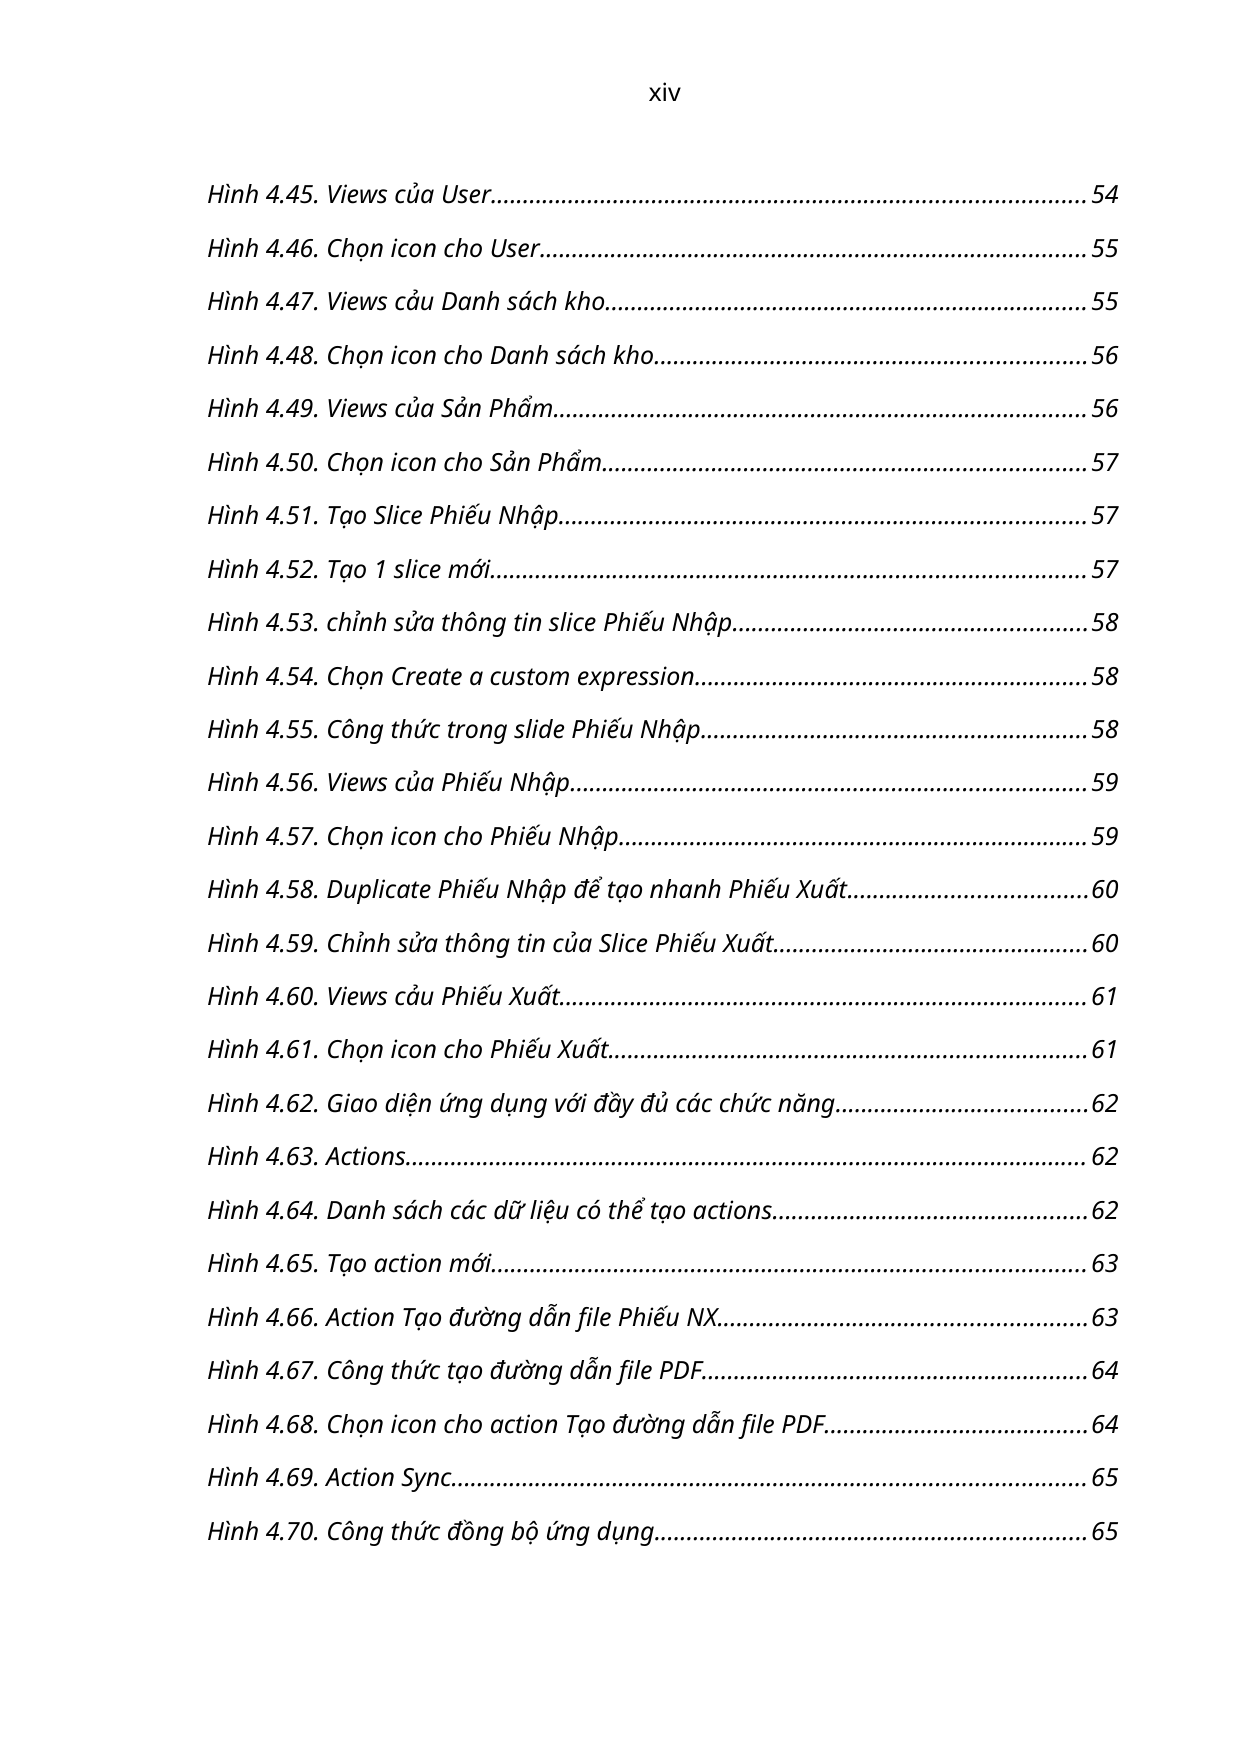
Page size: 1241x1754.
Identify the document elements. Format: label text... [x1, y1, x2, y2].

text Hình 4.52. Tạo 1 slice mới 57 [207, 551, 1122, 585]
text Hình 4.49. Views của Sản Phẩm 56 [207, 391, 1122, 425]
text Hình 4.62. Giao diện ứng dụng với đầy đủ các chức năng 62 [207, 1086, 1122, 1120]
text Hình 4.60. Views cảu Phiếu Xuất 61 [207, 979, 1122, 1013]
text Hình 4.68. Chọn icon cho action Tạo đường dẫn file PDF 64 [207, 1406, 1122, 1440]
text Hình 4.51. Tạo Slice Phiếu Nhập 57 [207, 498, 1122, 532]
text Hình 4.48. Chọn icon cho Danh sách kho 56 [207, 337, 1122, 372]
text Hình 4.46. Chọn icon cho User 55 [207, 231, 1122, 265]
text Hình 4.45. Views của User 54 [207, 177, 1122, 211]
text Hình 4.61. Chọn icon cho Phiếu Xuất 61 [207, 1032, 1122, 1066]
text Hình 4.65. Tạo action mới 63 [207, 1246, 1122, 1280]
text Hình 4.66. Action Tạo đường dẫn file Phiếu NX 63 [207, 1299, 1122, 1333]
text Hình 4.56. Views của Phiếu Nhập 59 [207, 765, 1122, 799]
text Hình 4.54. Chọn Create a custom expression 58 [207, 658, 1122, 692]
text Hình 4.59. Chỉnh sửa thông tin của Slice Phiếu Xuất 60 [207, 925, 1122, 959]
text Hình 4.63. Actions 62 [207, 1139, 1122, 1173]
text Hình 4.47. Views cảu Danh sách kho 55 [207, 284, 1122, 318]
text Hình 4.69. Action Sync 65 [207, 1460, 1122, 1494]
text Hình 4.57. Chọn icon cho Phiếu Nhập 59 [207, 818, 1122, 852]
text Hình 4.50. Chọn icon cho Sản Phẩm 57 [207, 444, 1122, 478]
text Hình 4.64. Danh sách các dữ liệu có thể tạo actions 62 [207, 1192, 1122, 1227]
text Hình 4.70. Công thức đồng bộ ứng dụng 65 [207, 1513, 1122, 1547]
text Hình 4.58. Duplicate Phiếu Nhập để tạo nhanh Phiếu Xuất 60 [207, 872, 1122, 906]
text Hình 4.55. Công thức trong slide Phiếu Nhập 58 [207, 712, 1122, 746]
text Hình 4.67. Công thức tạo đường dẫn file PDF 64 [207, 1353, 1122, 1387]
text Hình 4.53. chỉnh sửa thông tin slice Phiếu Nhập 58 [207, 605, 1122, 639]
